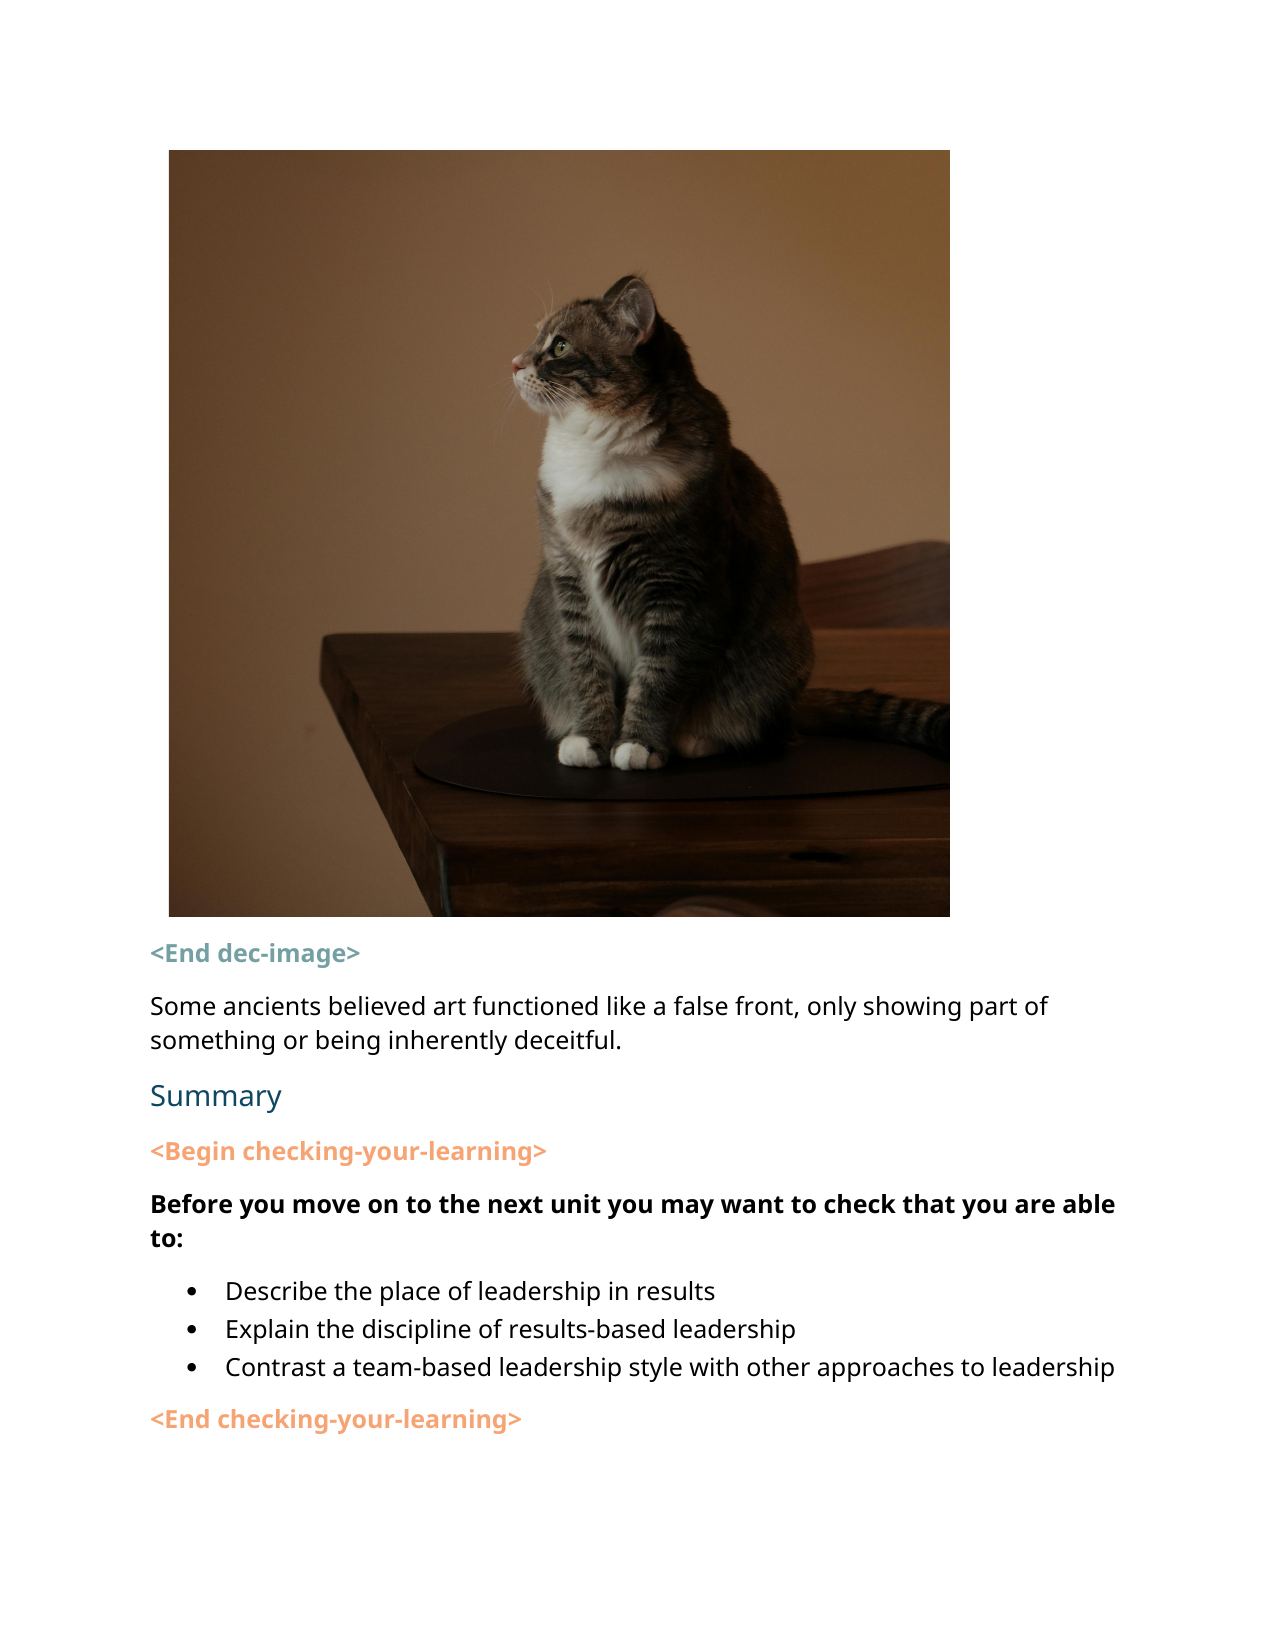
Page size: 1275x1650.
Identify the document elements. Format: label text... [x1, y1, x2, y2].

picture [168, 150, 950, 917]
text <End dec-image> [150, 936, 1125, 970]
text Before you move on to the next unit you may want to check that you are able to: [150, 1187, 1125, 1255]
list Contrast a team-based leadership style with other approaches to leadership [187, 1349, 1125, 1383]
text <Begin checking-your-learning> [150, 1134, 1125, 1168]
text <End checking-your-learning> [150, 1402, 1125, 1436]
text Some ancients believed art functioned like a false front, only showing part of something or being inherently deceitful. [150, 989, 1125, 1057]
list Describe the place of leadership in results [187, 1274, 1125, 1308]
list Explain the discipline of results-based leadership [187, 1311, 1125, 1346]
subtitle Summary [150, 1076, 1125, 1115]
